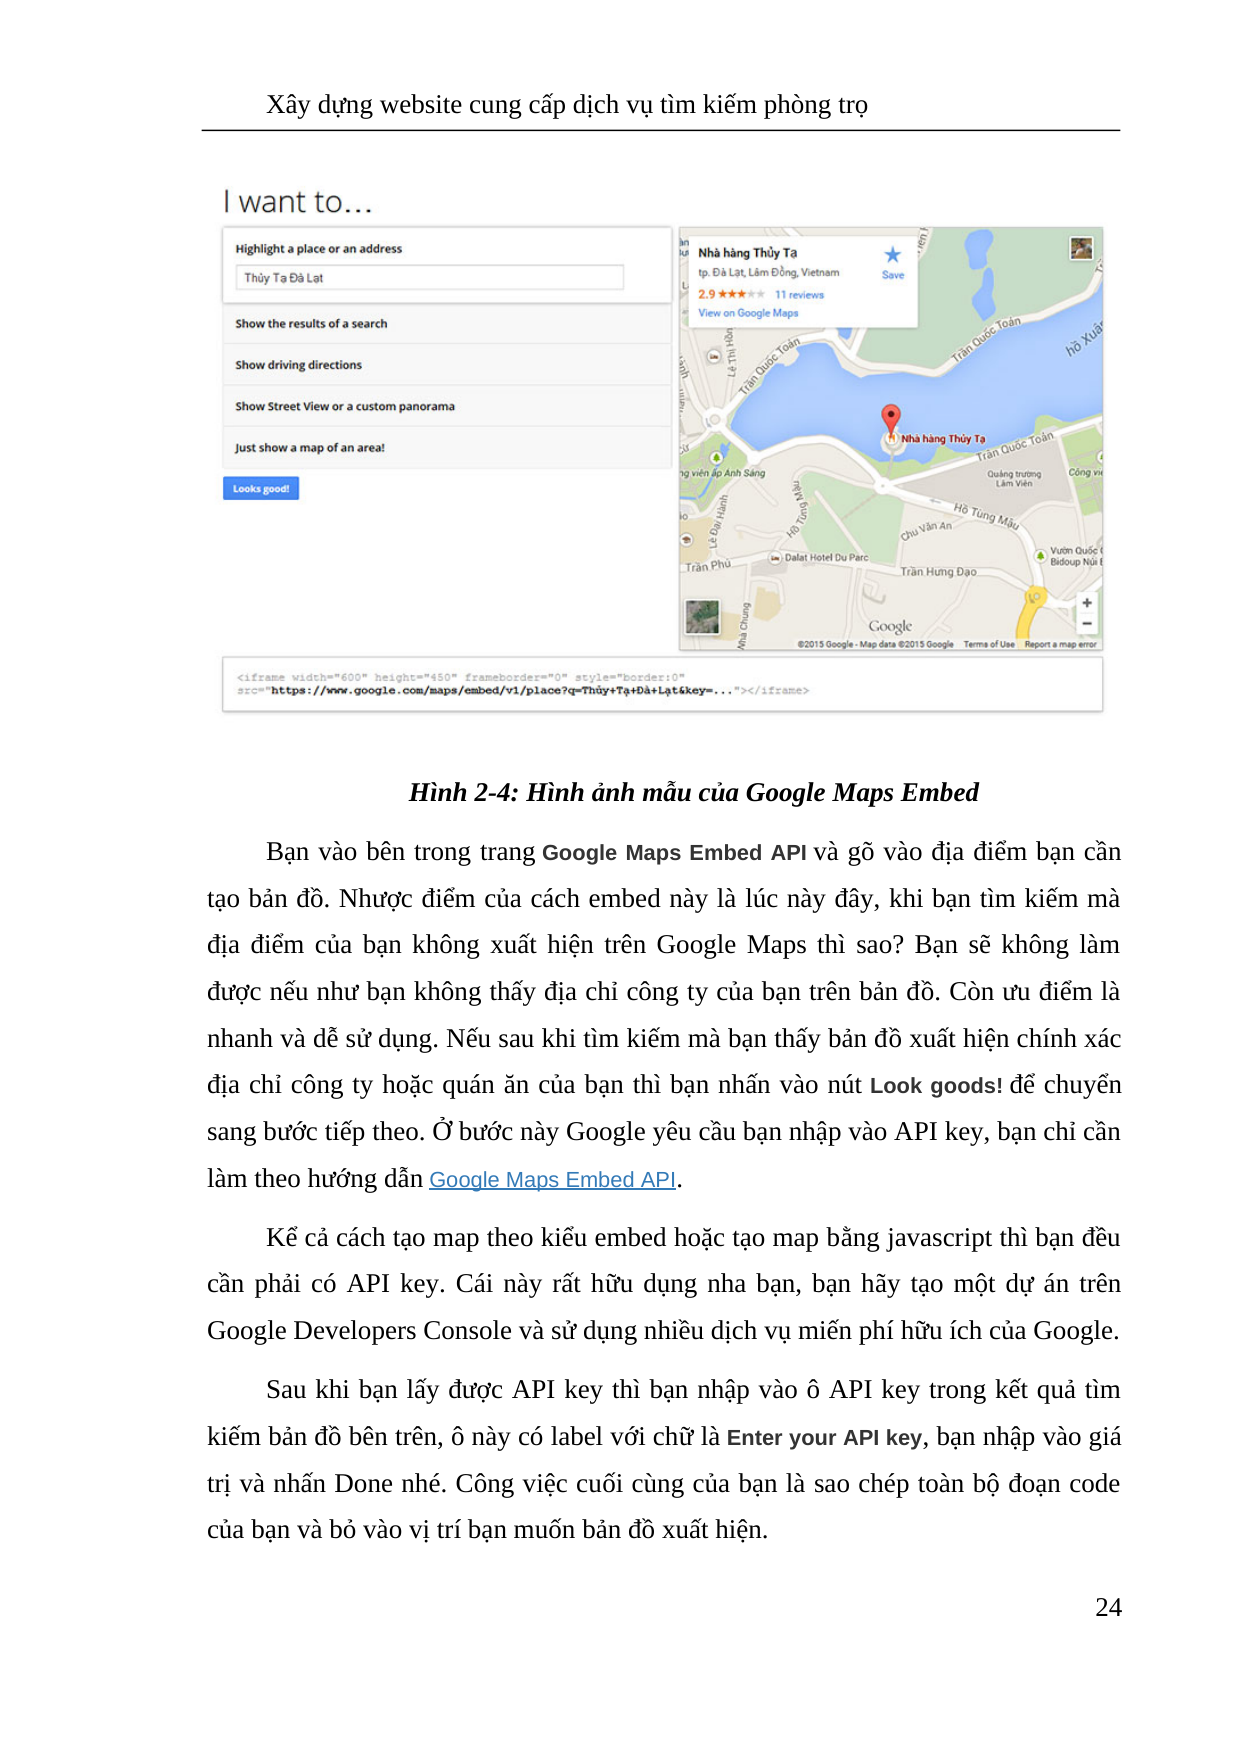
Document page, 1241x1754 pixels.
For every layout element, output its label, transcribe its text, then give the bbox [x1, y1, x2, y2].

text Sau khi bạn lấy được API key thì bạn nhập vào ô API key trong kết quả tìm kiếm bản đồ bên trên, ô này có label với chữ là Enter your API key, bạn nhập vào giá trị và nhấn Done nhé. Công việc cuối cùng của bạn là sao chép toàn bộ đoạn code của bạn và bỏ vào vị trí bạn muốn bản đồ xuất hiện. [207, 1373, 1122, 1544]
text Kể cả cách tạo map theo kiểu embed hoặc tạo map bằng javascript thì bạn đều cần phải có API key. Cái này rất hữu dụng nha bạn, bạn hãy tạo một dự án trên Google Developers Console và sử dụng nhiều dịch vụ miến phí hữu ích của Google. [207, 1221, 1122, 1345]
text Bạn vào bên trong trang Google Maps Embed API và gõ vào địa điểm bạn cần tạo bản đồ. Nhược điểm của cách embed này là lúc này đây, khi bạn tìm kiếm mà địa điểm của bạn không xuất hiện trên Google Maps thì sao? Bạn sẽ không làm được nếu như bạn không thấy địa chỉ công ty của bạn trên bản đồ. Còn ưu điểm là nhanh và dễ sử dụng. Nếu sau khi tìm kiếm mà bạn thấy bản đồ xuất hiện chính xác địa chỉ công ty hoặc quán ăn của bạn thì bạn nhấn vào nút Look goods! để chuyển sang bước tiếp theo. Ở bước này Google yêu cầu bạn nhập vào API key, bạn chỉ cần làm theo hướng dẫn Google Maps Embed API. [207, 835, 1122, 1193]
picture [206, 177, 1117, 723]
